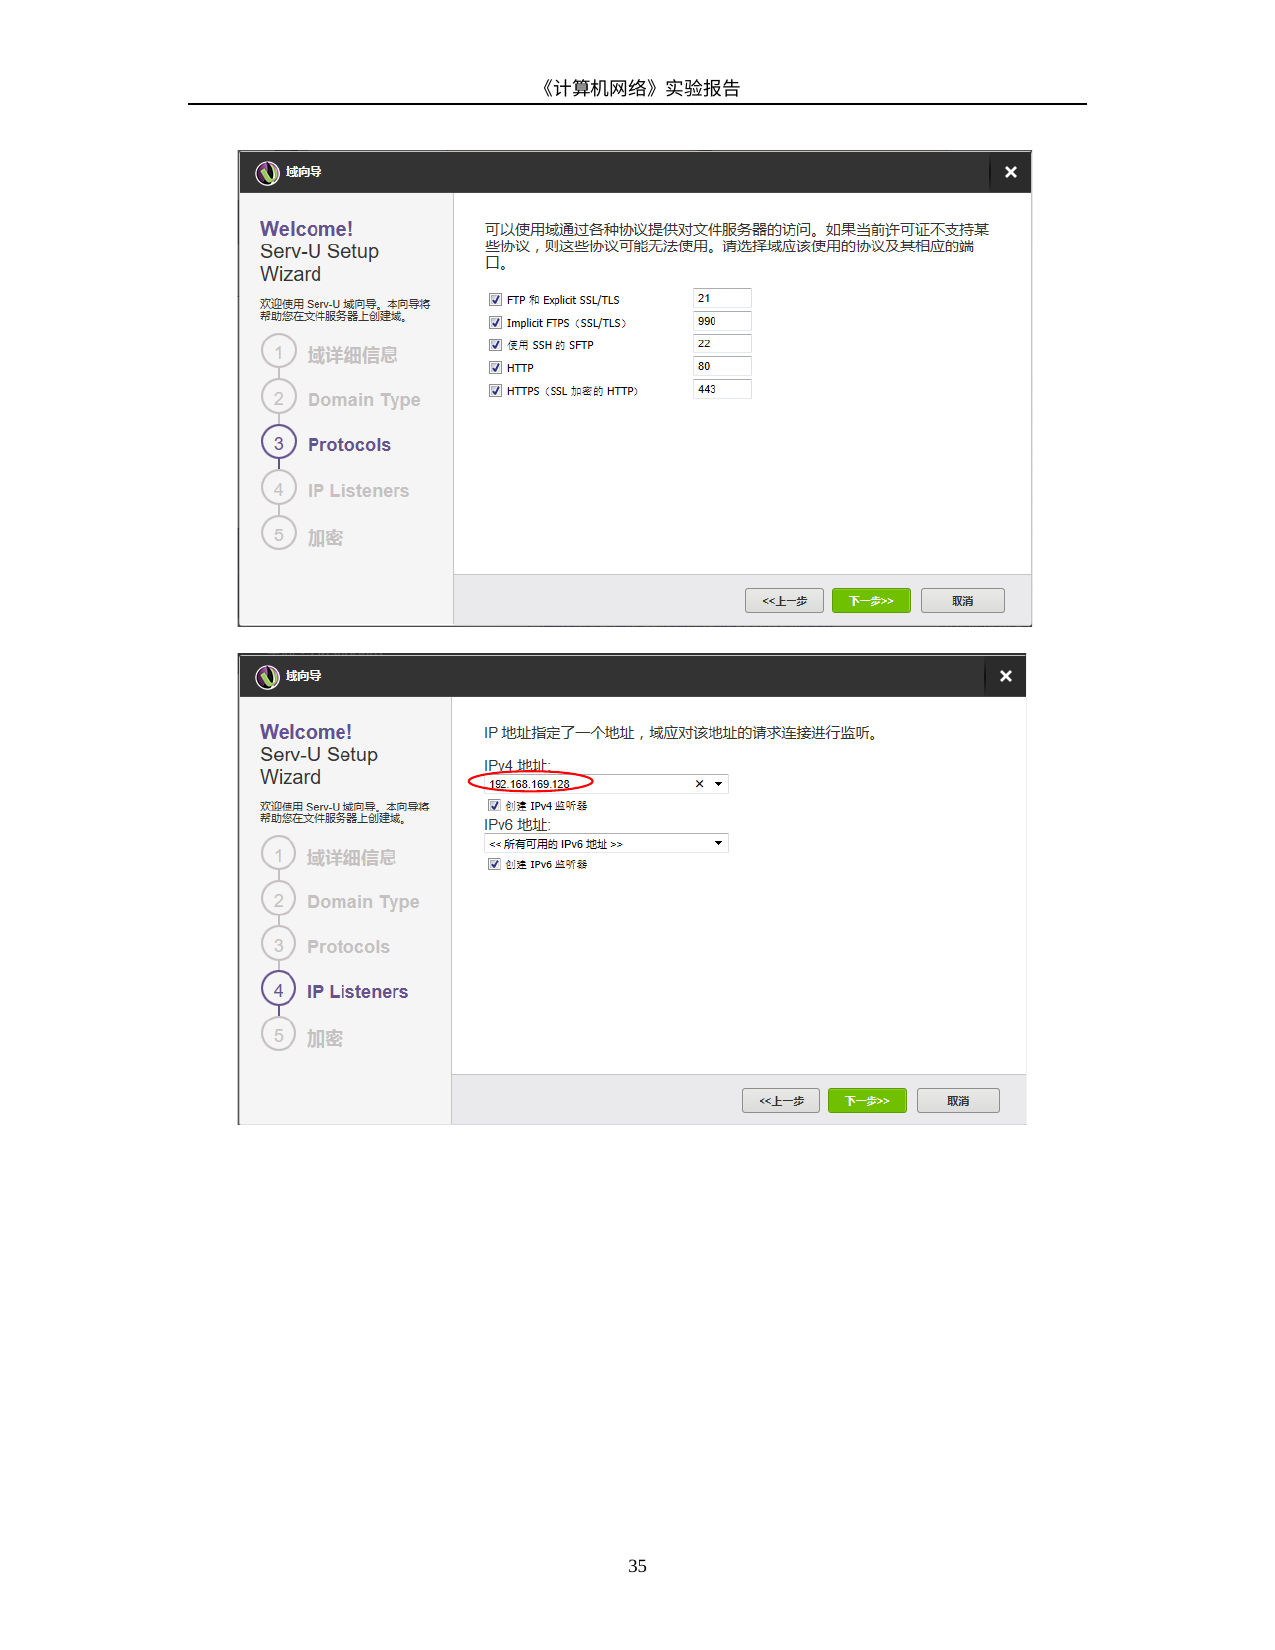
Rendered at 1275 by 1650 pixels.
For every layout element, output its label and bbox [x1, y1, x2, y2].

picture [237, 150, 1033, 627]
picture [237, 653, 1027, 1125]
